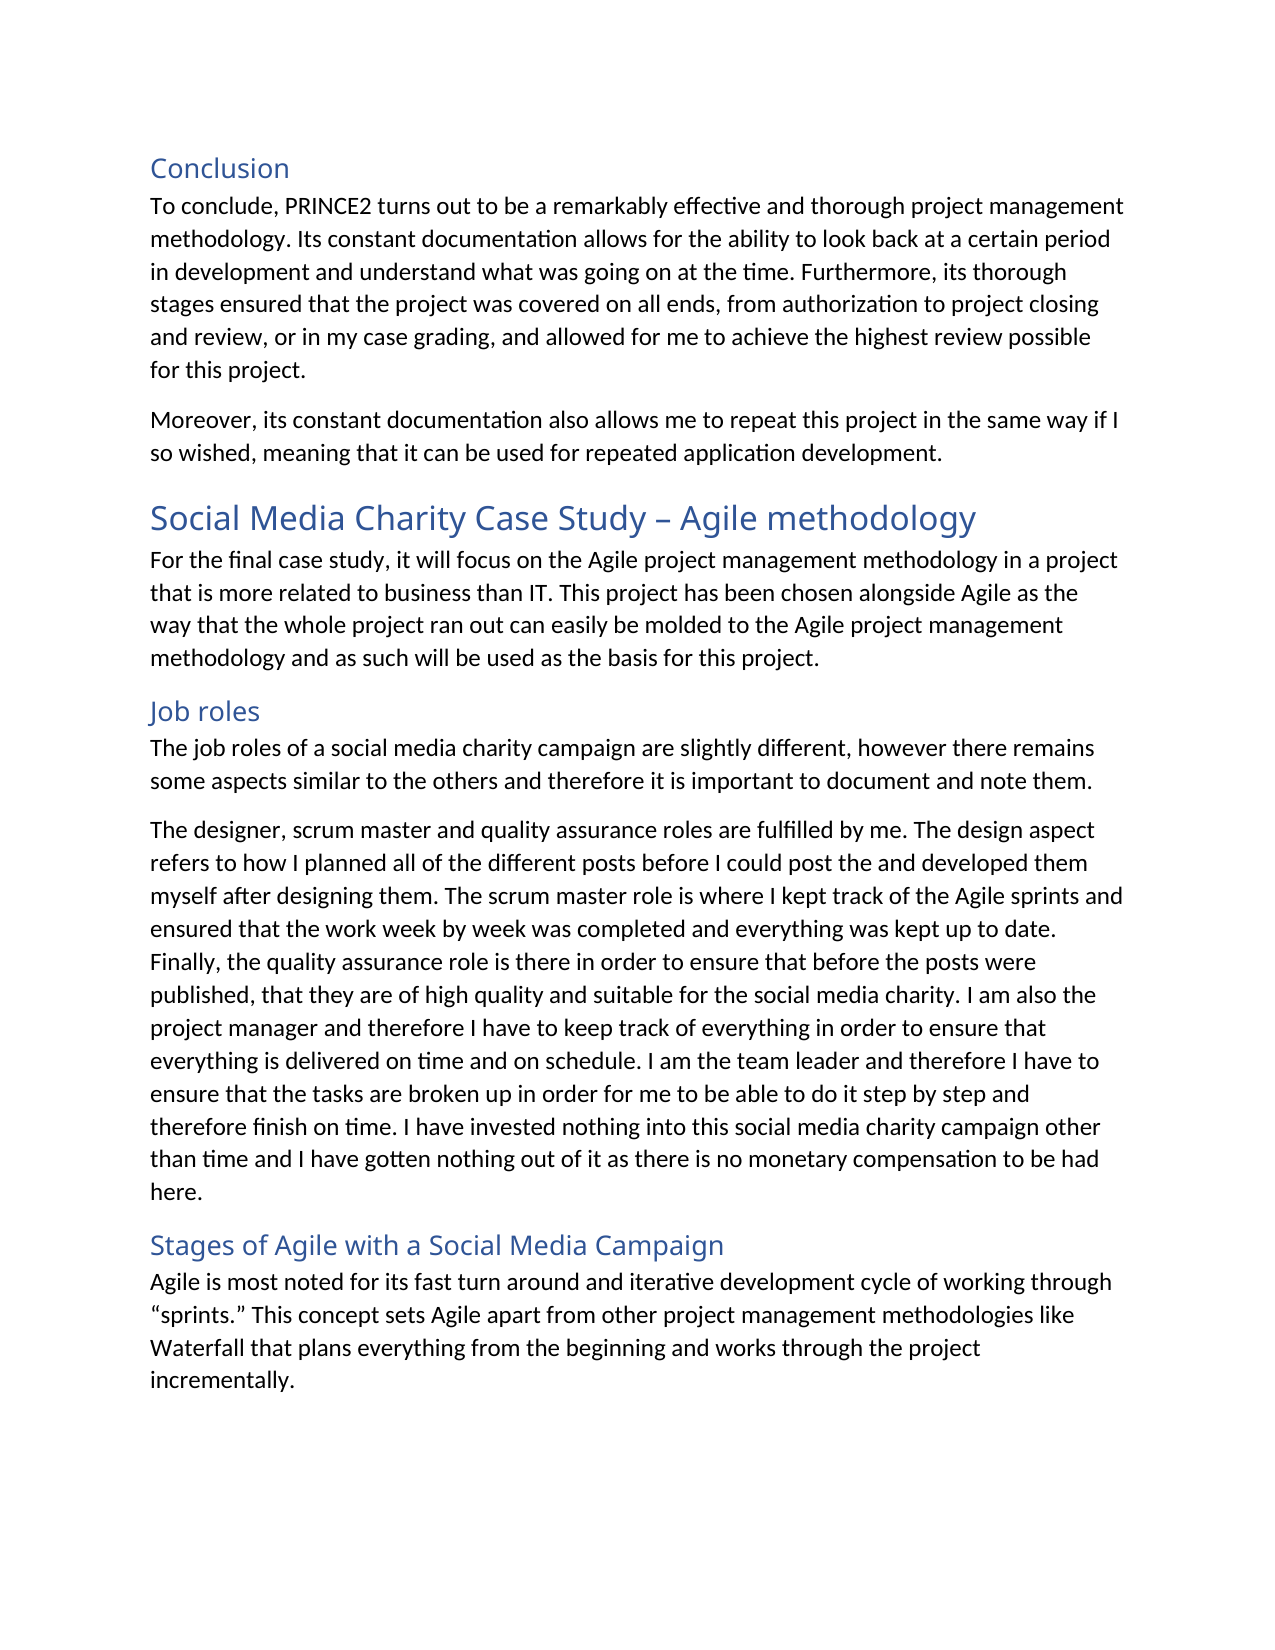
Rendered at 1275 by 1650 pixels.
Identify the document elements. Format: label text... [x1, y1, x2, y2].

subtitle Social Media Charity Case Study – Agile methodology [150, 495, 1125, 540]
text To conclude, PRINCE2 turns out to be a remarkably effective and thorough project management methodology. Its constant documentation allows for the ability to look back at a certain period in development and understand what was going on at the time. Furthermore, its thorough stages ensured that the project was covered on all ends, from authorization to project closing and review, or in my case grading, and allowed for me to achieve the highest review possible for this project. [150, 190, 1125, 385]
subtitle Stages of Agile with a Social Media Campaign [150, 1226, 1125, 1263]
text The job roles of a social media charity campaign are slightly different, however there remains some aspects similar to the others and therefore it is important to document and note them. [150, 732, 1125, 795]
text The designer, scrum master and quality assurance roles are fulfilled by me. The design aspect refers to how I planned all of the different posts before I could post the and developed them myself after designing them. The scrum master role is where I kept track of the Agile sprints and ensured that the work week by week was completed and everything was kept up to date. Finally, the quality assurance role is there in order to ensure that before the posts were published, that they are of high quality and suitable for the social media charity. I am also the project manager and therefore I have to keep track of everything in order to ensure that everything is delivered on time and on schedule. I am the team leader and therefore I have to ensure that the tasks are broken up in order for me to be able to do it step by step and therefore finish on time. I have invested nothing into this social media charity campaign other than time and I have gotten nothing out of it as there is no monetary compensation to be had here. [150, 814, 1125, 1207]
text Moreover, its constant documentation also allows me to repeat this project in the same way if I so wished, meaning that it can be used for repeated application development. [150, 404, 1125, 467]
subtitle Job roles [150, 692, 1125, 729]
text Agile is most noted for its fast turn around and iterative development cycle of working through “sprints.” This concept sets Agile apart from other project management methodologies like Waterfall that plans everything from the beginning and works through the project incrementally. [150, 1266, 1125, 1395]
text For the final case study, it will focus on the Agile project management methodology in a project that is more related to business than IT. This project has been chosen alongside Agile as the way that the whole project ran out can easily be molded to the Agile project management methodology and as such will be used as the basis for this project. [150, 544, 1125, 673]
subtitle Conclusion [150, 150, 1125, 187]
